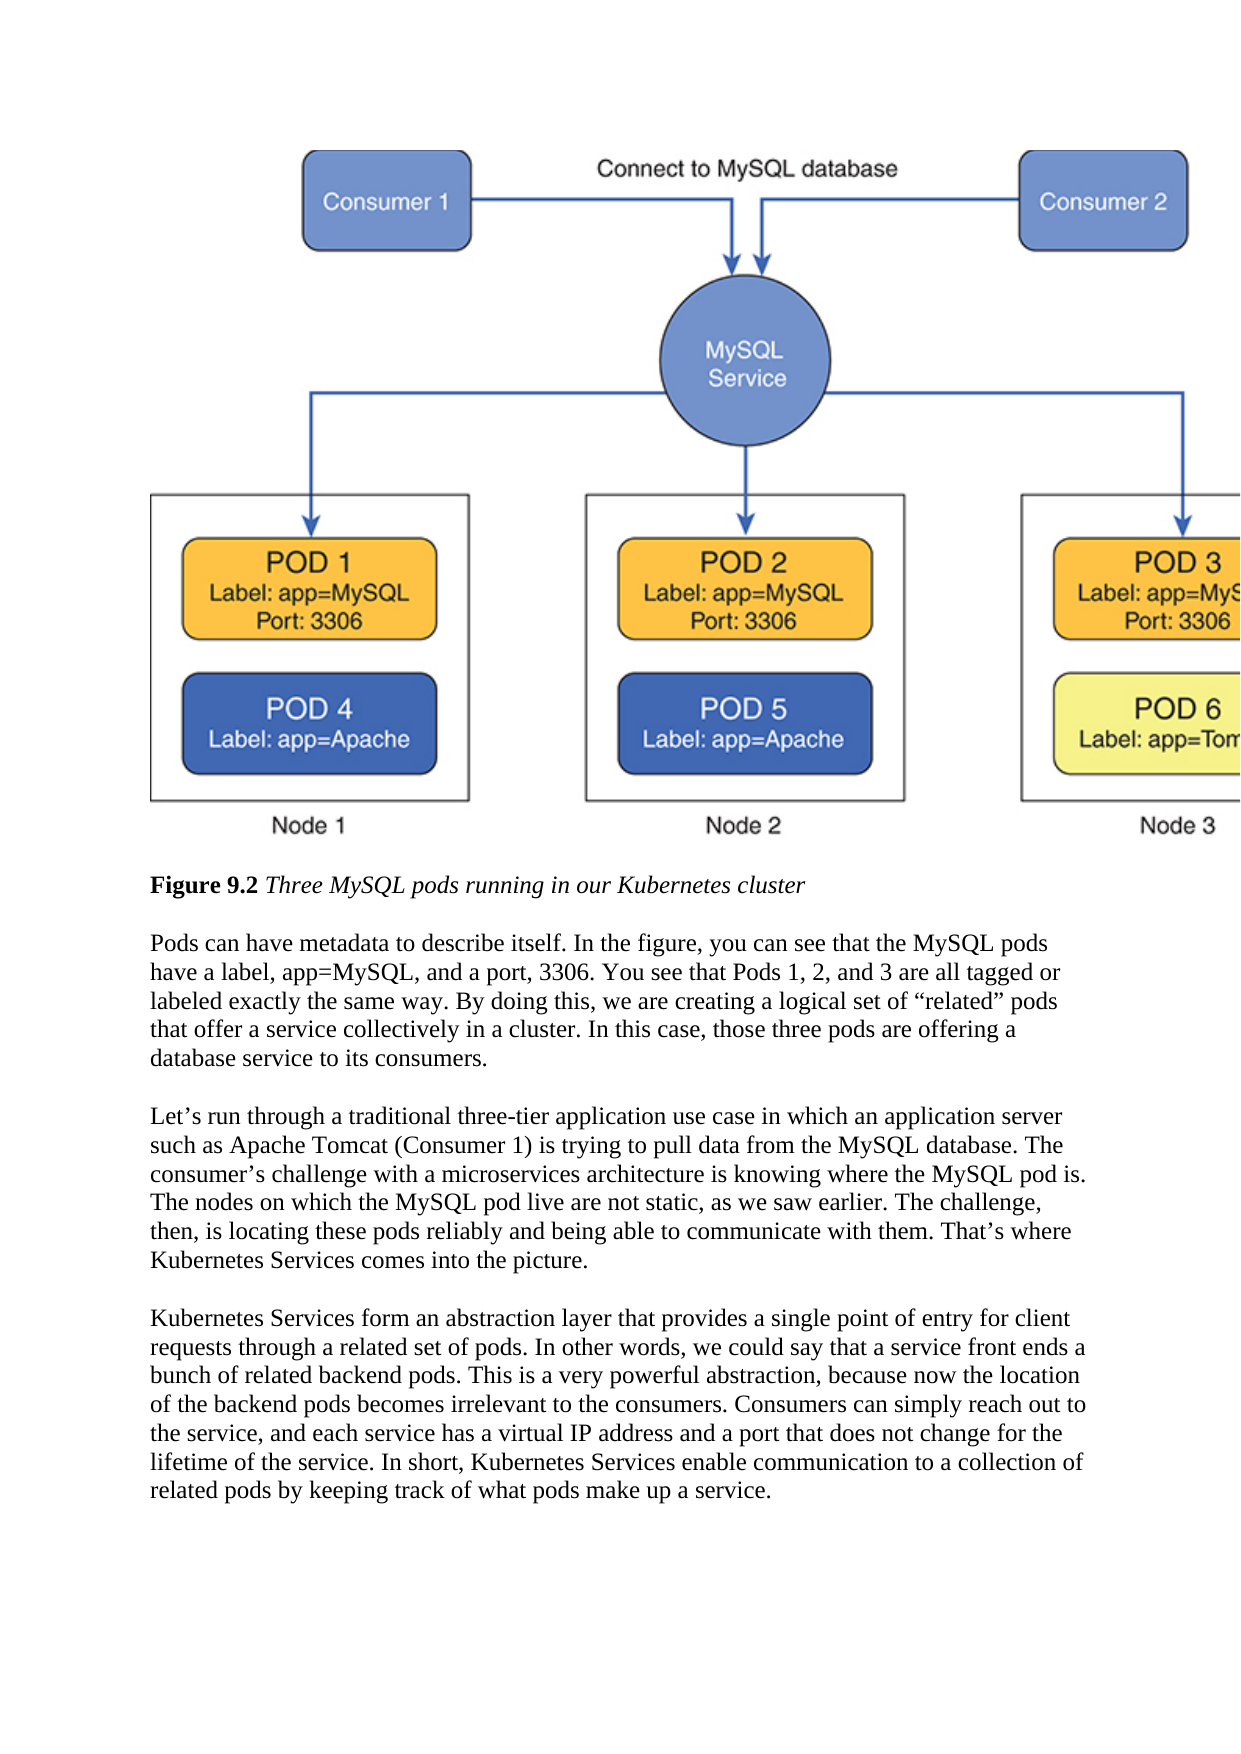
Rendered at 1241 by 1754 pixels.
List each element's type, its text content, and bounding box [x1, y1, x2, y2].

text Figure 9.2 Three MySQL pods running in our Kubernetes cluster [150, 870, 1090, 899]
text Kubernetes Services form an abstraction layer that provides a single point of entry for client requests through a related set of pods. In other words, we could say that a service front ends a bunch of related backend pods. This is a very powerful abstraction, because now the location of the backend pods becomes irrelevant to the consumers. Consumers can simply reach out to the service, and each service has a virtual IP address and a port that does not change for the lifetime of the service. In short, Kubernetes Services enable communication to a collection of related pods by keeping track of what pods make up a service. [150, 1303, 1090, 1504]
picture [150, 150, 1241, 839]
text Let’s run through a traditional three-tier application use case in which an application server such as Apache Tomcat (Consumer 1) is trying to pull data from the MySQL database. The consumer’s challenge with a microservices architecture is knowing where the MySQL pod is. The nodes on which the MySQL pod live are not static, as we saw earlier. The challenge, then, is locating these pods reliably and being able to communicate with them. That’s where Kubernetes Services comes into the picture. [150, 1101, 1090, 1274]
text Pods can have metadata to describe itself. In the figure, you can see that the MySQL pods have a label, app=MySQL, and a port, 3306. You see that Pods 1, 2, and 3 are all tagged or labeled exactly the same way. By doing this, we are creating a logical set of “related” pods that offer a service collectively in a cluster. In this case, those three pods are offering a database service to its consumers. [150, 928, 1090, 1072]
